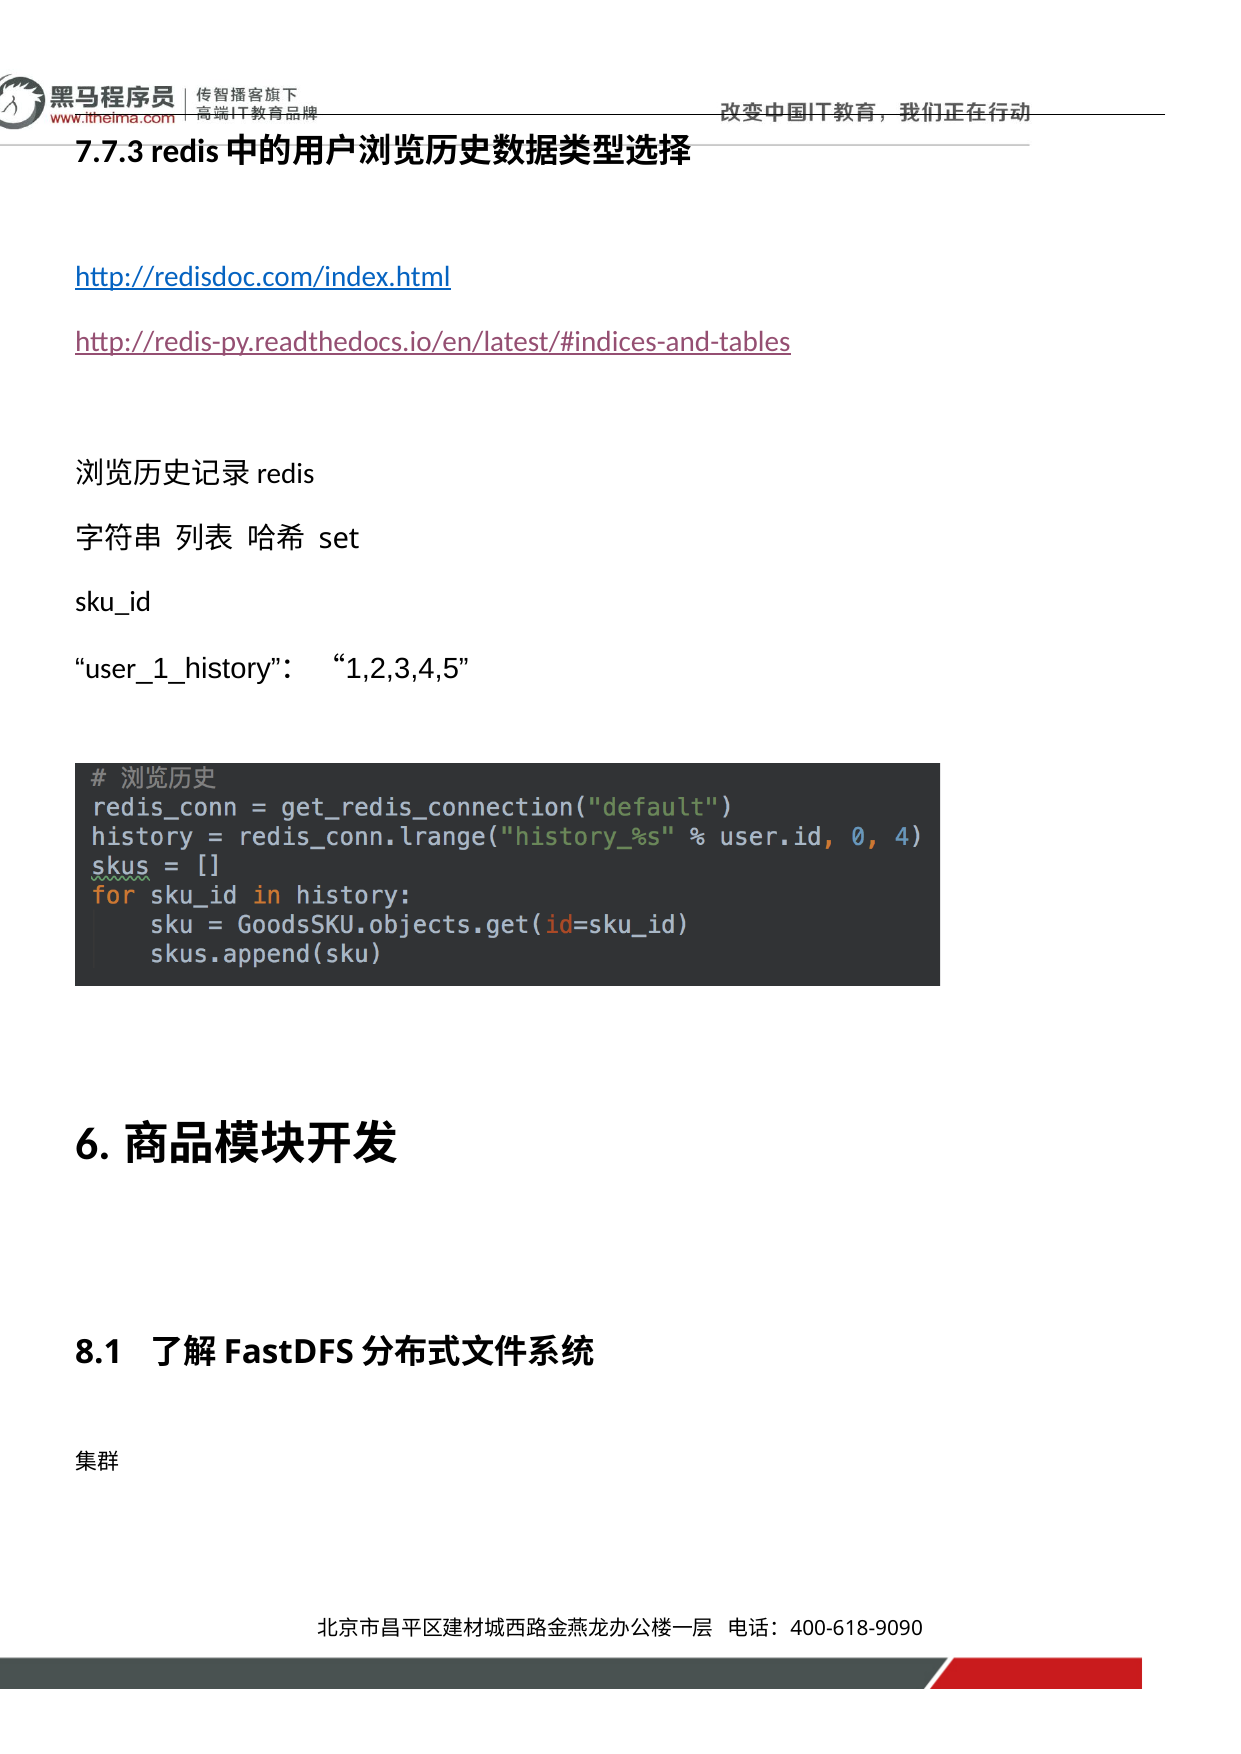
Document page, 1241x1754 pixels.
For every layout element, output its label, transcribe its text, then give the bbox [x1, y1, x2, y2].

picture [0, 1599, 1143, 1689]
text http://redisdoc.com/index.html [75, 243, 1165, 308]
text “user_1_history”： “1,2,3,4,5” [75, 633, 1165, 698]
text sku_id [75, 568, 1165, 633]
subtitle 了解FastDFS分布式文件系统 [75, 1316, 1165, 1381]
subtitle 7.7.3 redis中的用户浏览历史数据类型选择 [75, 116, 1165, 181]
text 字符串 列表 哈希 set [75, 503, 1165, 568]
picture [0, 3, 1133, 153]
text 集群 [75, 1444, 1165, 1476]
picture [75, 763, 941, 986]
text 浏览历史记录 redis [75, 438, 1165, 503]
text http://redis-py.readthedocs.io/en/latest/#indices-and-tables [75, 308, 1165, 373]
subtitle 商品模块开发 [75, 1091, 1165, 1188]
